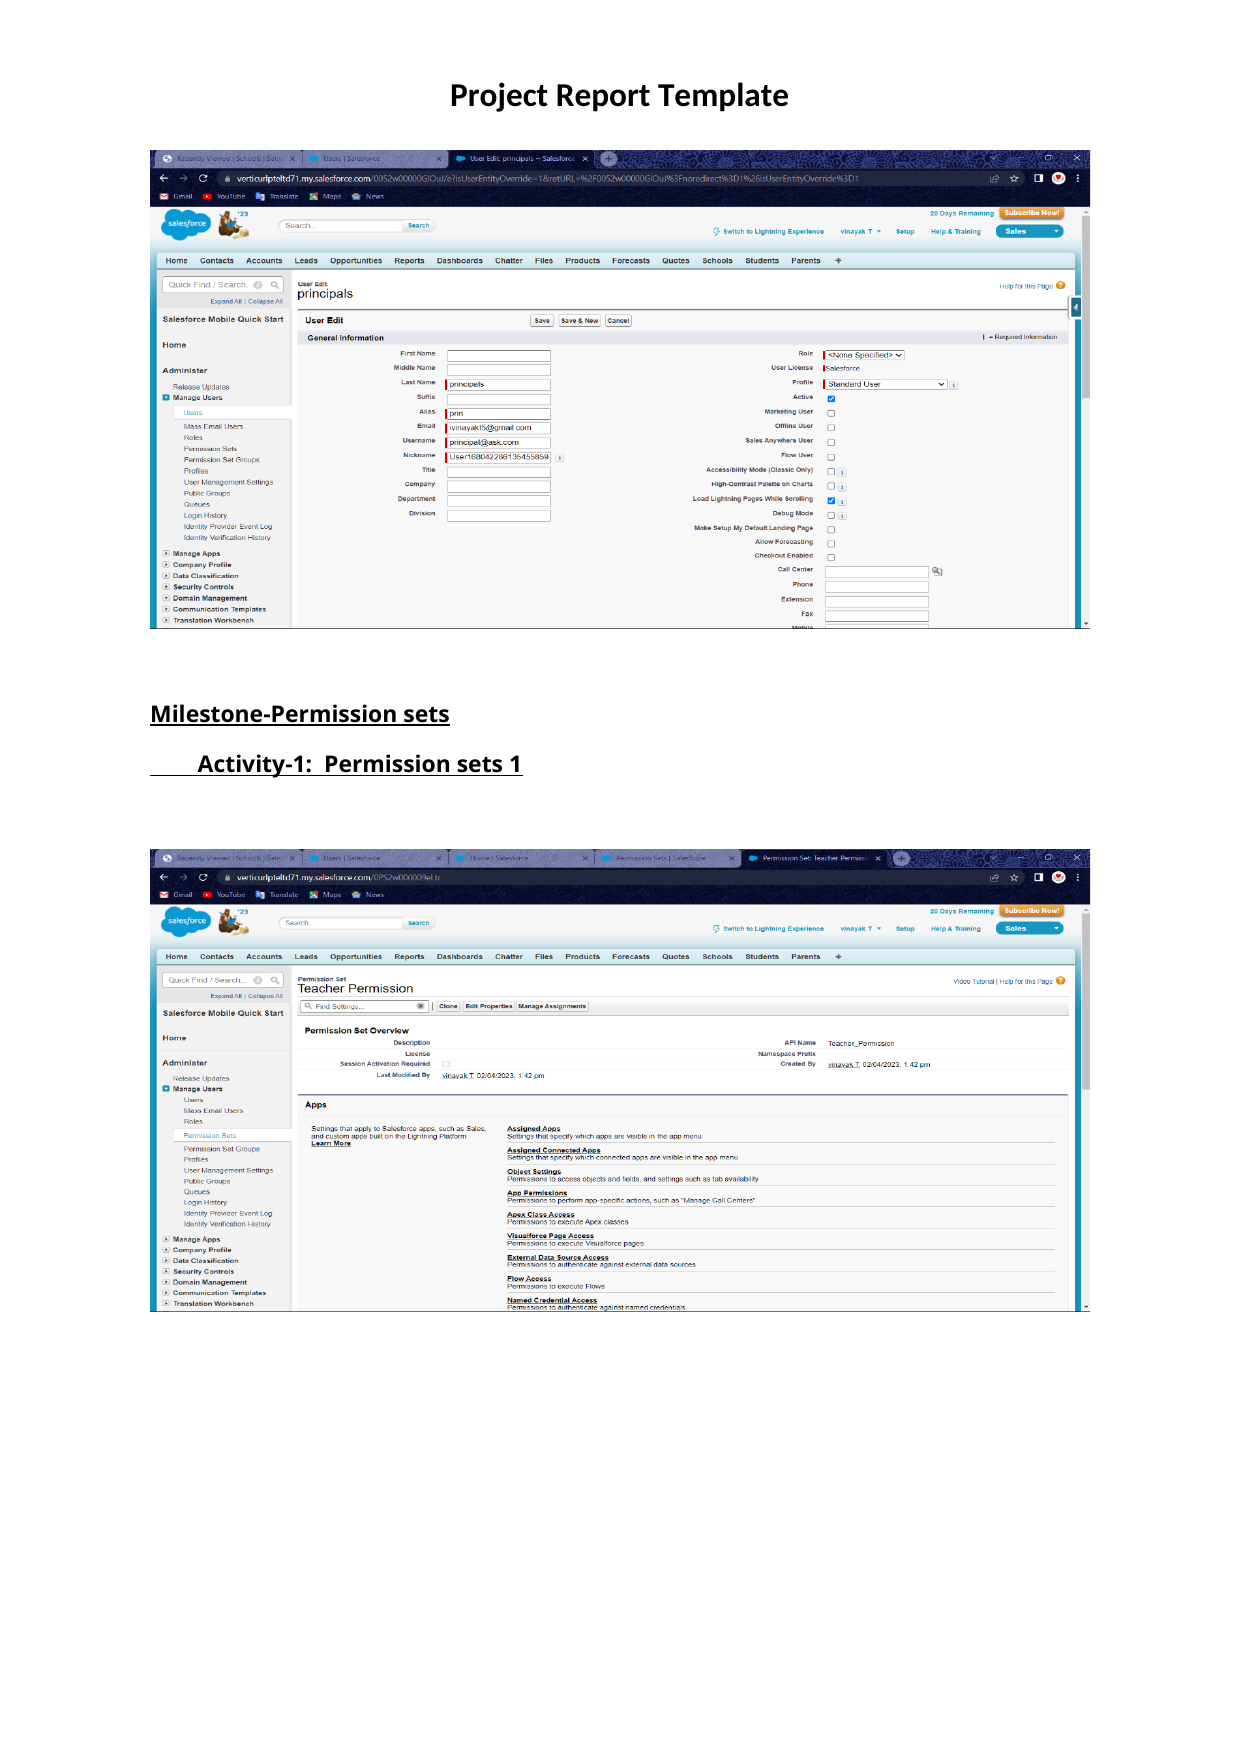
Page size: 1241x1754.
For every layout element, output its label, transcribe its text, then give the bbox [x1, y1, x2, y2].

text Activity-1: Permission sets 1 [150, 748, 1090, 780]
text Milestone-Permission sets [150, 698, 1090, 729]
picture [150, 150, 1091, 629]
picture [150, 849, 1091, 1312]
